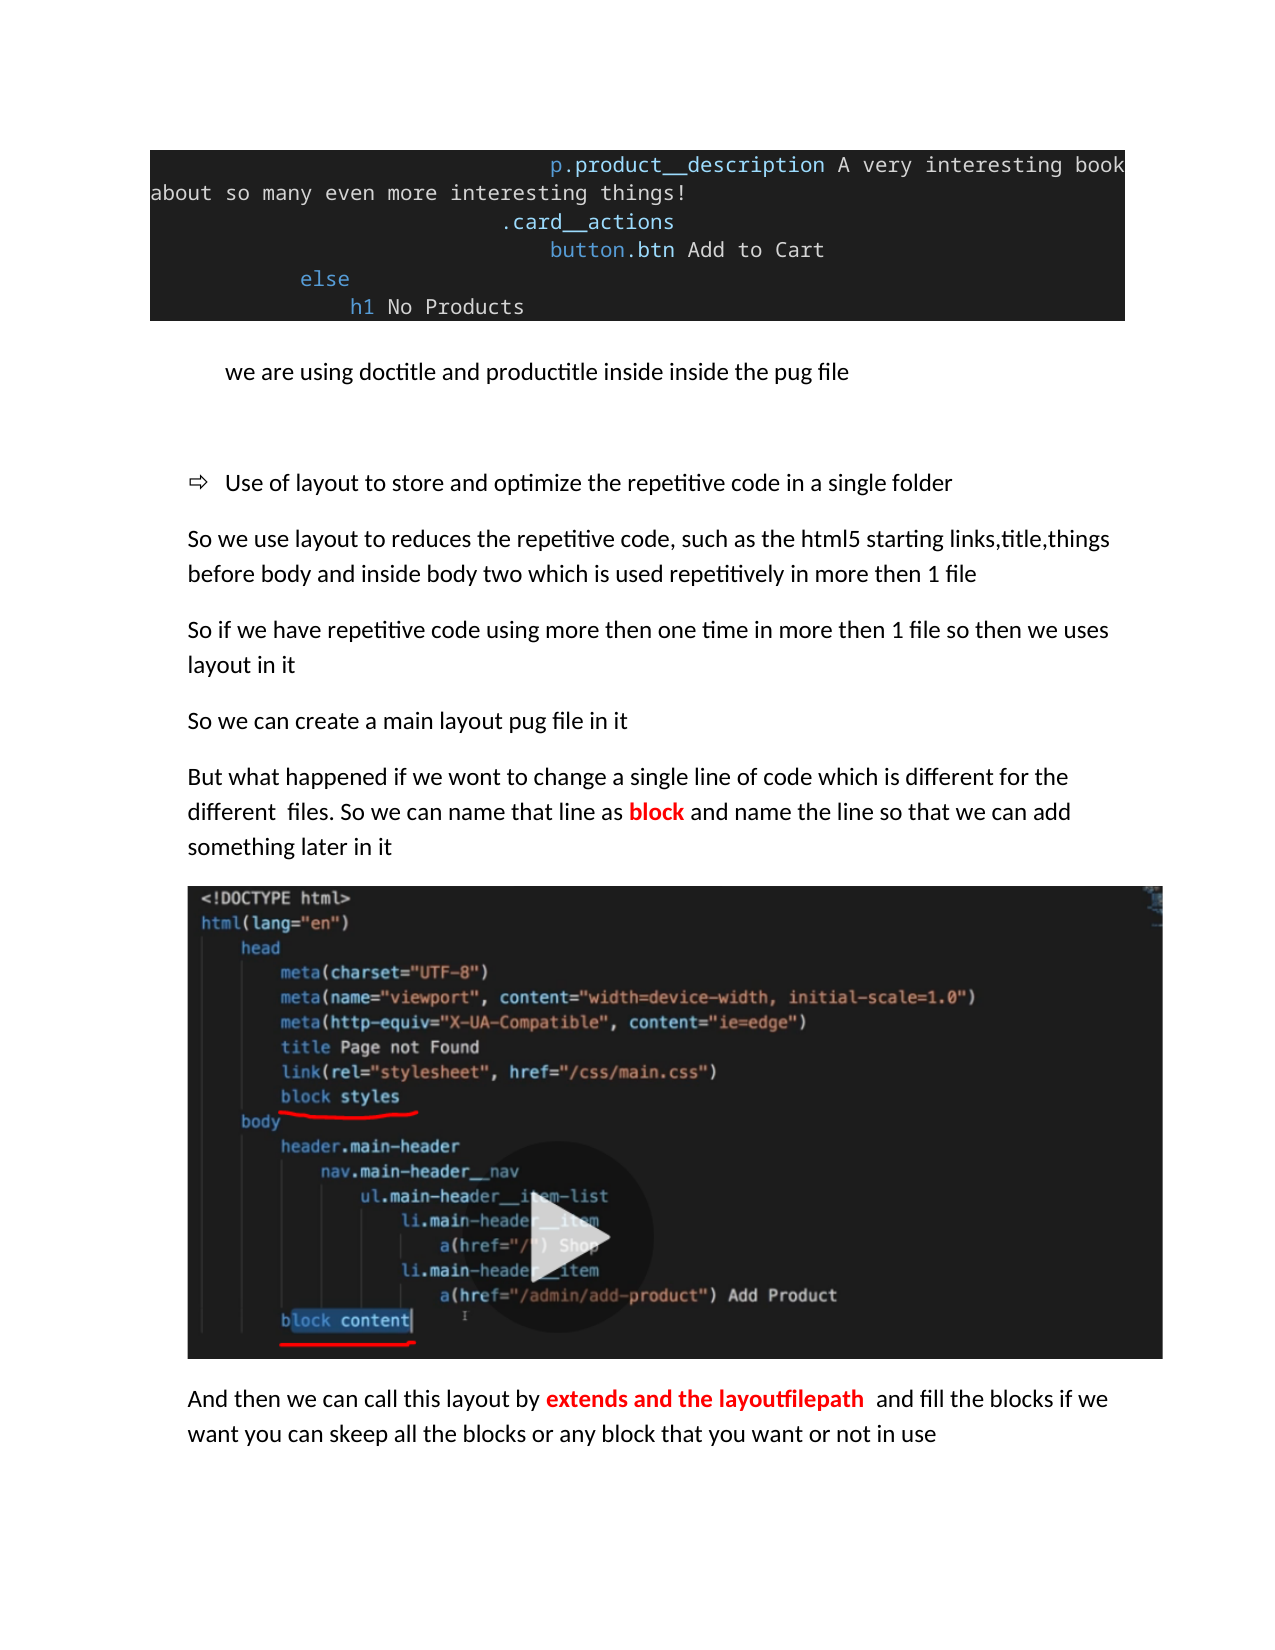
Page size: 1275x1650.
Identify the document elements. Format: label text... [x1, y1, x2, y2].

text And then we can call this layout by extends and the layoutfilepath and fill the blocks if we want you can skeep all the blocks or any block that you want or not in use [187, 1383, 1125, 1449]
text h1 No Products [150, 292, 1125, 321]
text So we use layout to reduces the repetitive code, such as the html5 starting links,title,things before body and inside body two which is used repetitively in more then 1 file [187, 523, 1125, 589]
picture [187, 886, 1163, 1359]
text else [150, 264, 1125, 292]
text So we can create a main layout pug file in it [187, 705, 1125, 735]
text button.btn Add to Cart [150, 235, 1125, 264]
text So if we have repetitive code using more then one time in more then 1 file so then we uses layout in it [187, 614, 1125, 679]
list Use of layout to store and optimize the repetitive code in a single folder [187, 467, 1125, 498]
text p.product__description A very interesting book about so many even more interesting things! [150, 150, 1125, 207]
text .card__actions [150, 207, 1125, 235]
text But what happened if we wont to change a single line of code which is different for the different files. So we can name that line as block and name the line so that we can add something later in it [187, 761, 1125, 861]
list we are using doctitle and productitle inside inside the pug file [225, 356, 1125, 386]
